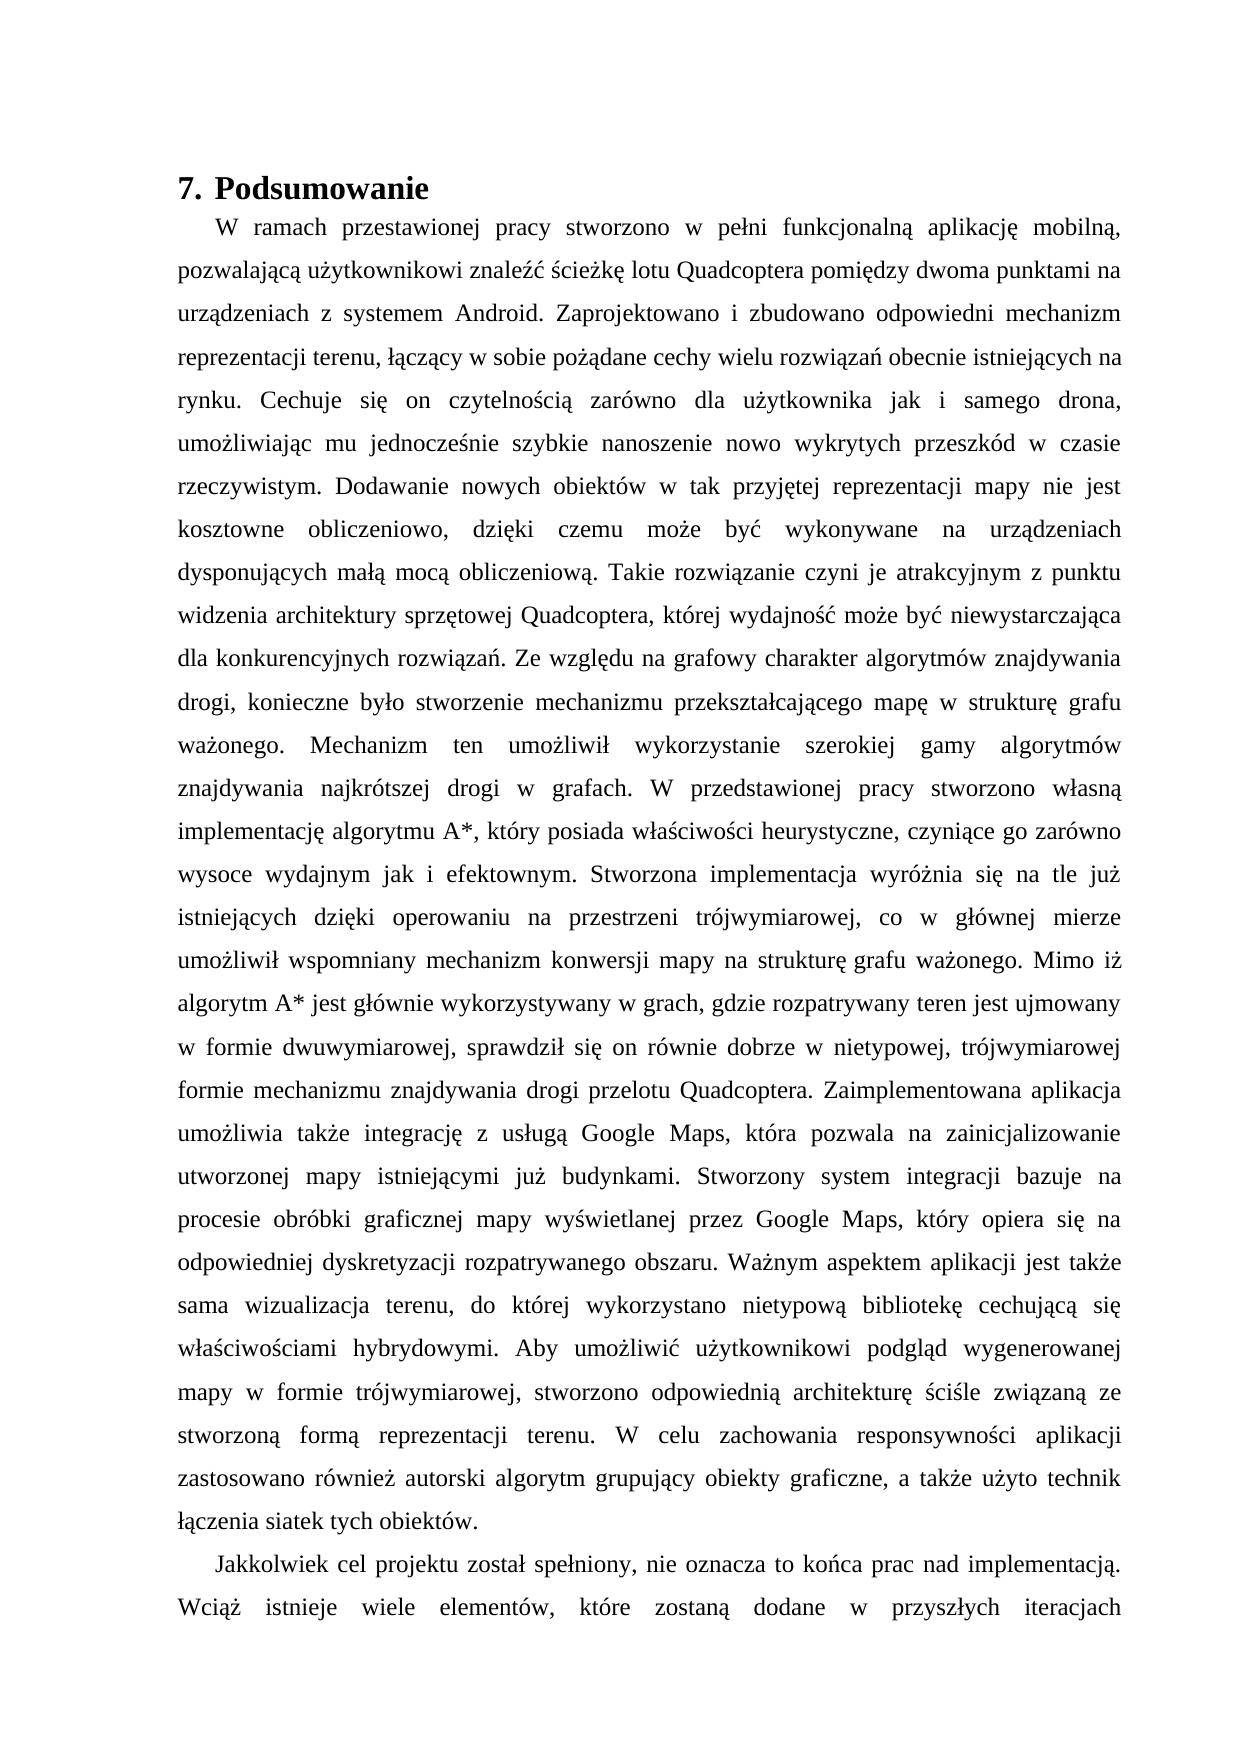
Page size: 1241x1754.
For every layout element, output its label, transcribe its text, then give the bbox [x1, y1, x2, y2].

text W ramach przestawionej pracy stworzono w pełni funkcjonalną aplikację mobilną, pozwalającą użytkownikowi znaleźć ścieżkę lotu Quadcoptera pomiędzy dwoma punktami na urządzeniach z systemem Android. Zaprojektowano i zbudowano odpowiedni mechanizm reprezentacji terenu, łączący w sobie pożądane cechy wielu rozwiązań obecnie istniejących na rynku. Cechuje się on czytelnością zarówno dla użytkownika jak i samego drona, umożliwiając mu jednocześnie szybkie nanoszenie nowo wykrytych przeszkód w czasie rzeczywistym. Dodawanie nowych obiektów w tak przyjętej reprezentacji mapy nie jest kosztowne obliczeniowo, dzięki czemu może być wykonywane na urządzeniach dysponujących małą mocą obliczeniową. Takie rozwiązanie czyni je atrakcyjnym z punktu widzenia architektury sprzętowej Quadcoptera, której wydajność może być niewystarczająca dla konkurencyjnych rozwiązań. Ze względu na grafowy charakter algorytmów znajdywania drogi, konieczne było stworzenie mechanizmu przekształcającego mapę w strukturę grafu ważonego. Mechanizm ten umożliwił wykorzystanie szerokiej gamy algorytmów znajdywania najkrótszej drogi w grafach. W przedstawionej pracy stworzono własną implementację algorytmu A*, który posiada właściwości heurystyczne, czyniące go zarówno wysoce wydajnym jak i efektownym. Stworzona implementacja wyróżnia się na tle już istniejących dzięki operowaniu na przestrzeni trójwymiarowej, co w głównej mierze umożliwił wspomniany mechanizm konwersji mapy na strukturę grafu ważonego. Mimo iż algorytm A* jest głównie wykorzystywany w grach, gdzie rozpatrywany teren jest ujmowany w formie dwuwymiarowej, sprawdził się on równie dobrze w nietypowej, trójwymiarowej formie mechanizmu znajdywania drogi przelotu Quadcoptera. Zaimplementowana aplikacja umożliwia także integrację z usługą Google Maps, która pozwala na zainicjalizowanie utworzonej mapy istniejącymi już budynkami. Stworzony system integracji bazuje na procesie obróbki graficznej mapy wyświetlanej przez Google Maps, który opiera się na odpowiedniej dyskretyzacji rozpatrywanego obszaru. Ważnym aspektem aplikacji jest także sama wizualizacja terenu, do której wykorzystano nietypową bibliotekę cechującą się właściwościami hybrydowymi. Aby umożliwić użytkownikowi podgląd wygenerowanej mapy w formie trójwymiarowej, stworzono odpowiednią architekturę ściśle związaną ze stworzoną formą reprezentacji terenu. W celu zachowania responsywności aplikacji zastosowano również autorski algorytm grupujący obiekty graficzne, a także użyto technik łączenia siatek tych obiektów. [177, 212, 1122, 1535]
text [177, 1549, 1122, 1621]
subtitle Podsumowanie [177, 168, 1122, 206]
